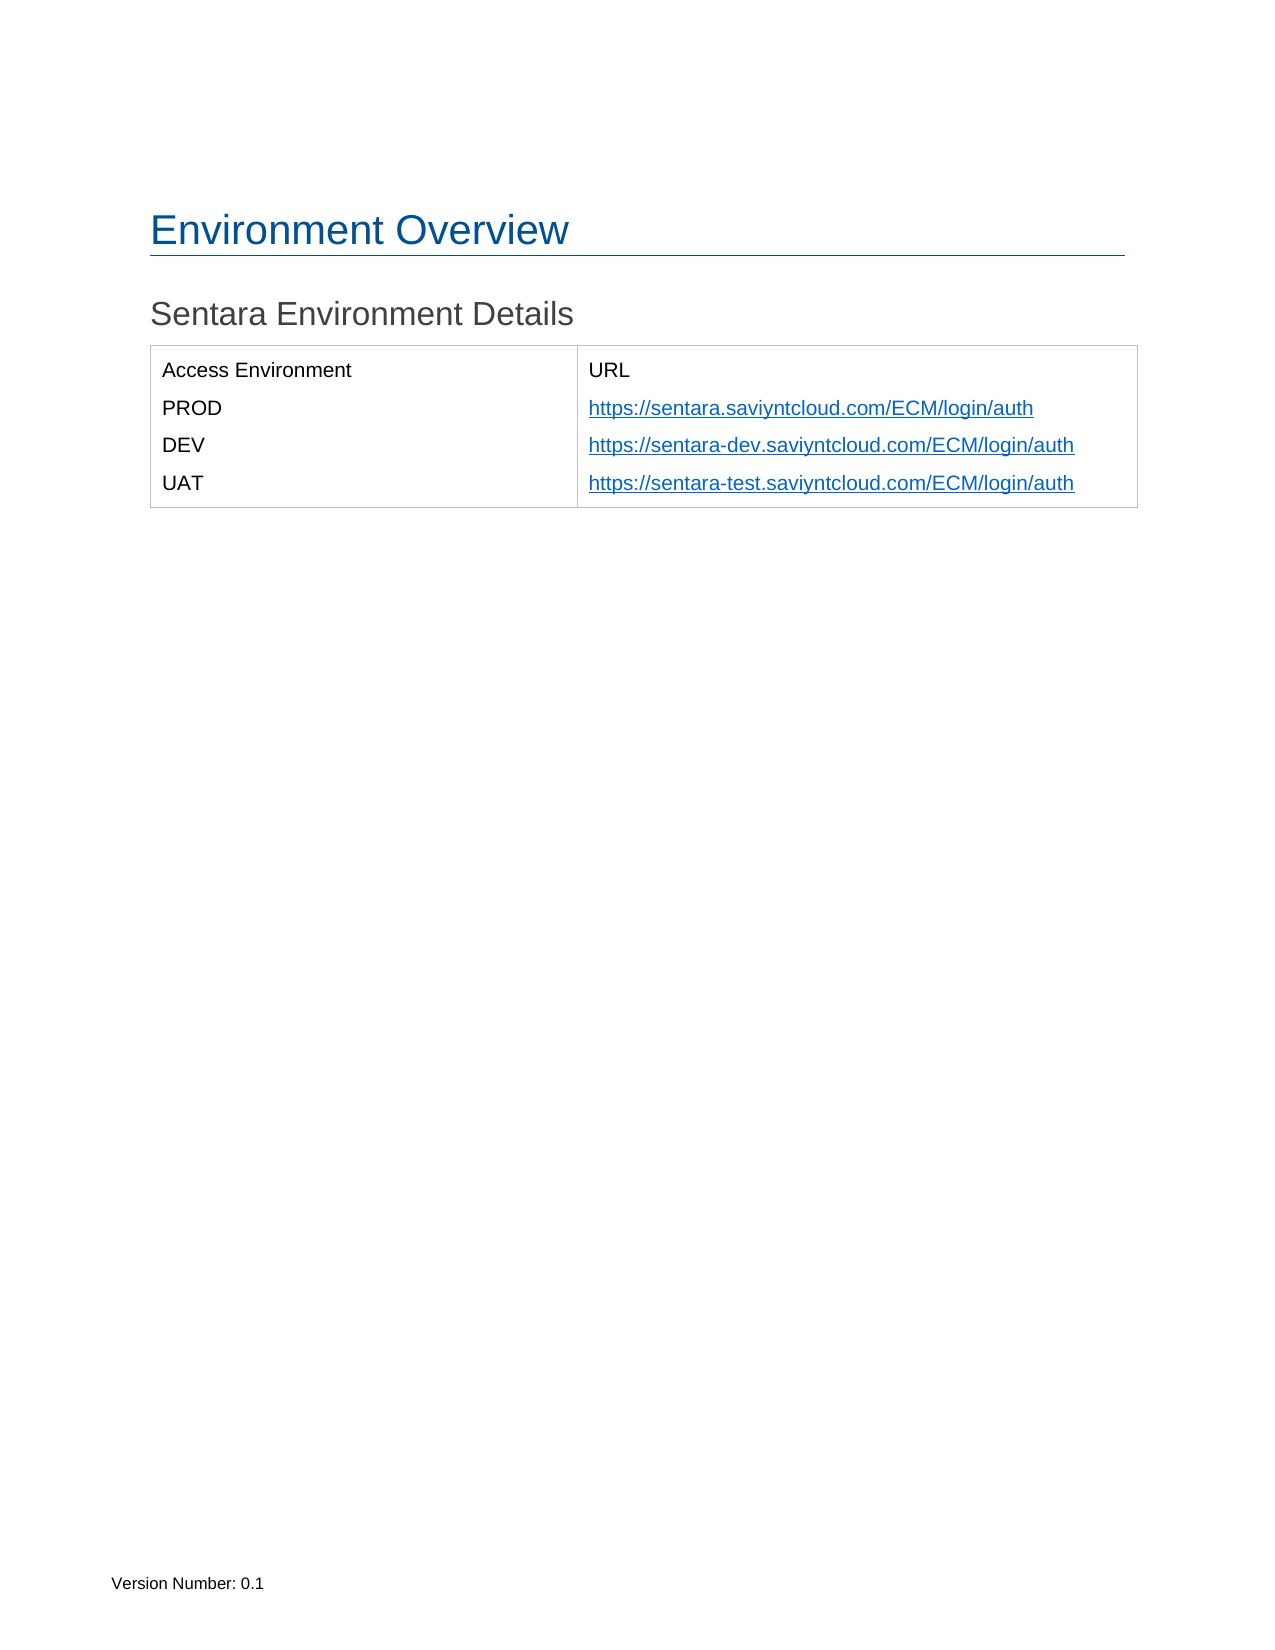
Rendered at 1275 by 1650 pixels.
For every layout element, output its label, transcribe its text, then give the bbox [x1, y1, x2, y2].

table_cell https://sentara-dev.saviyntcloud.com/ECM/login/auth [578, 433, 1137, 469]
subtitle Sentara Environment Details [150, 293, 1125, 332]
table_cell https://sentara.saviyntcloud.com/ECM/login/auth [578, 396, 1137, 432]
table_cell DEV [151, 433, 577, 469]
table_cell UAT [151, 471, 577, 507]
subtitle Environment Overview [150, 205, 1125, 255]
table_cell https://sentara-test.saviyntcloud.com/ECM/login/auth [578, 471, 1137, 507]
table_cell PROD [151, 396, 577, 432]
table_header URL [578, 346, 1137, 394]
table_header Access Environment [151, 346, 577, 394]
